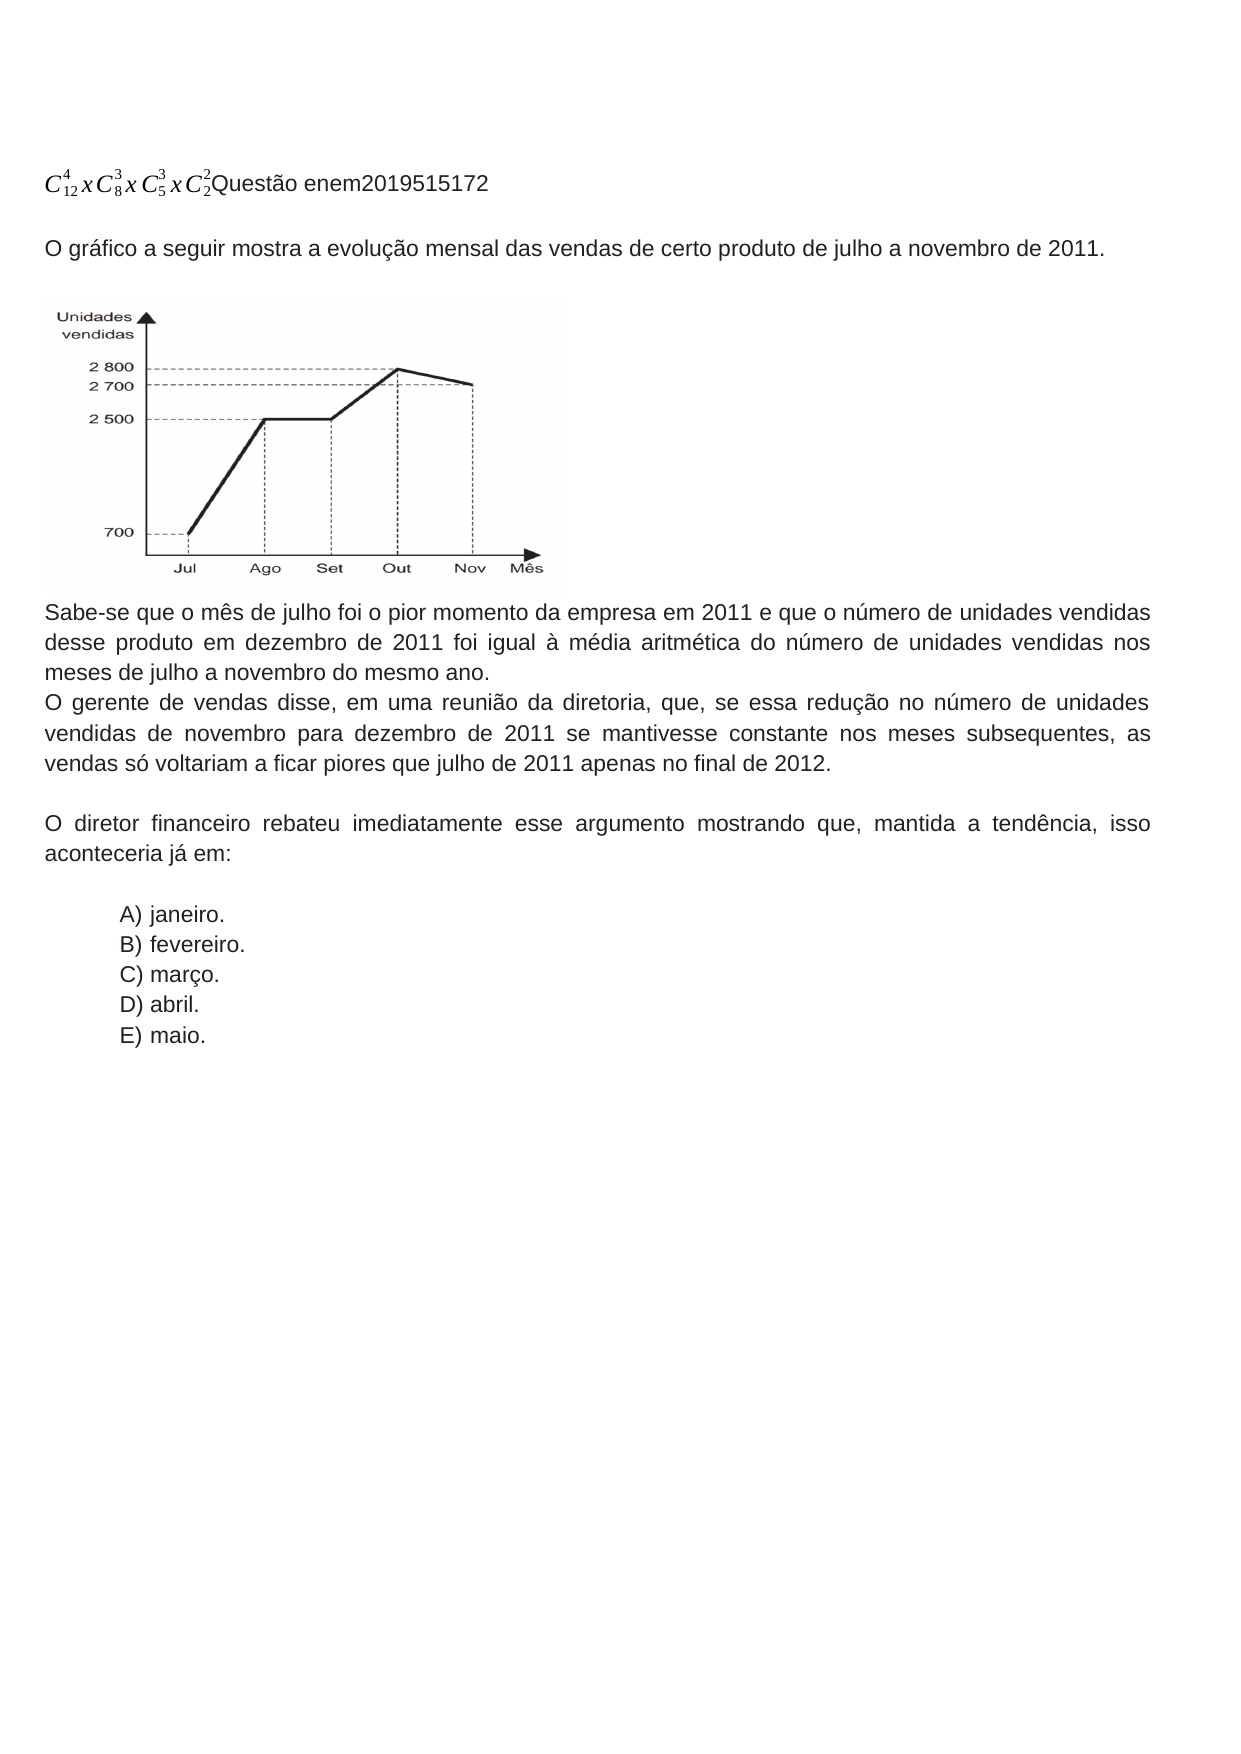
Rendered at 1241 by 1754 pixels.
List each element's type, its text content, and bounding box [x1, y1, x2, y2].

list fevereiro. [75, 931, 1151, 957]
text Sabe-se que o mês de julho foi o pior momento da empresa em 2011 e que o número de unidades vendidas desse produto em dezembro de 2011 foi igual à média aritmética do número de unidades vendidas nos meses de julho a novembro do mesmo ano. [44, 599, 1151, 685]
picture [44, 295, 568, 595]
text O diretor financeiro rebateu imediatamente esse argumento mostrando que, mantida a tendência, isso aconteceria já em: [44, 810, 1151, 867]
text O gráfico a seguir mostra a evolução mensal das vendas de certo produto de julho a novembro de 2011. [44, 234, 1151, 261]
text Questão enem2019515172 [44, 166, 1151, 201]
list abril. [75, 991, 1151, 1018]
list janeiro. [75, 901, 1151, 927]
list maio. [75, 1022, 1151, 1048]
text O gerente de vendas disse, em uma reunião da diretoria, que, se essa redução no número de unidades vendidas de novembro para dezembro de 2011 se mantivesse constante nos meses subsequentes, as vendas só voltariam a ficar piores que julho de 2011 apenas no final de 2012. [44, 689, 1151, 776]
list março. [75, 961, 1151, 987]
